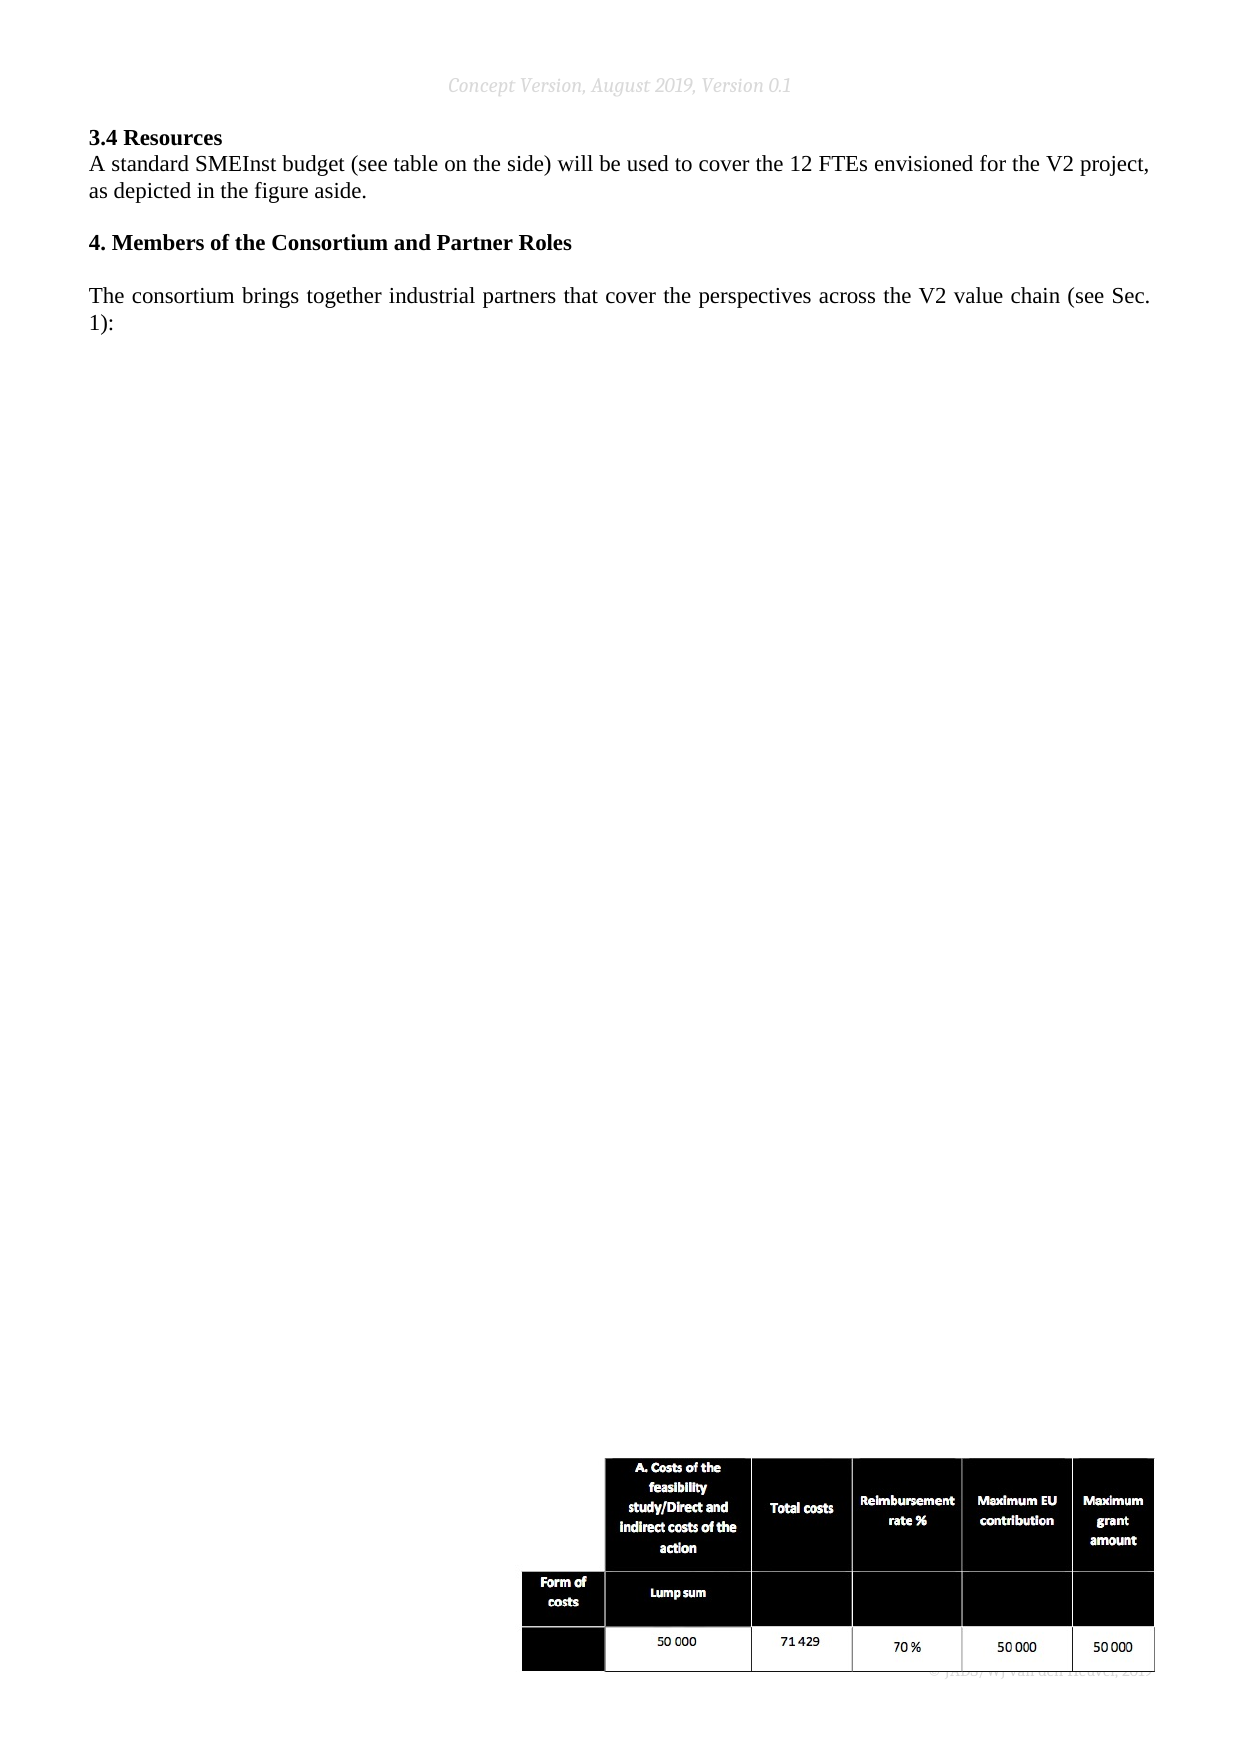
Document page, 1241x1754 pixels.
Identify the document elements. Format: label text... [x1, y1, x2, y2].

text 4. Members of the Consortium and Partner Roles [89, 229, 1152, 256]
text A standard SMEInst budget (see table on the side) will be used to cover the 12 FTEs envisioned for the V2 project, as depicted in the figure aside. [89, 150, 1152, 203]
text 3.4 Resources [89, 124, 1152, 150]
text The consortium brings together industrial partners that cover the perspectives across the V2 value chain (see Sec. 1): [89, 282, 1152, 335]
picture [515, 1458, 1160, 1672]
